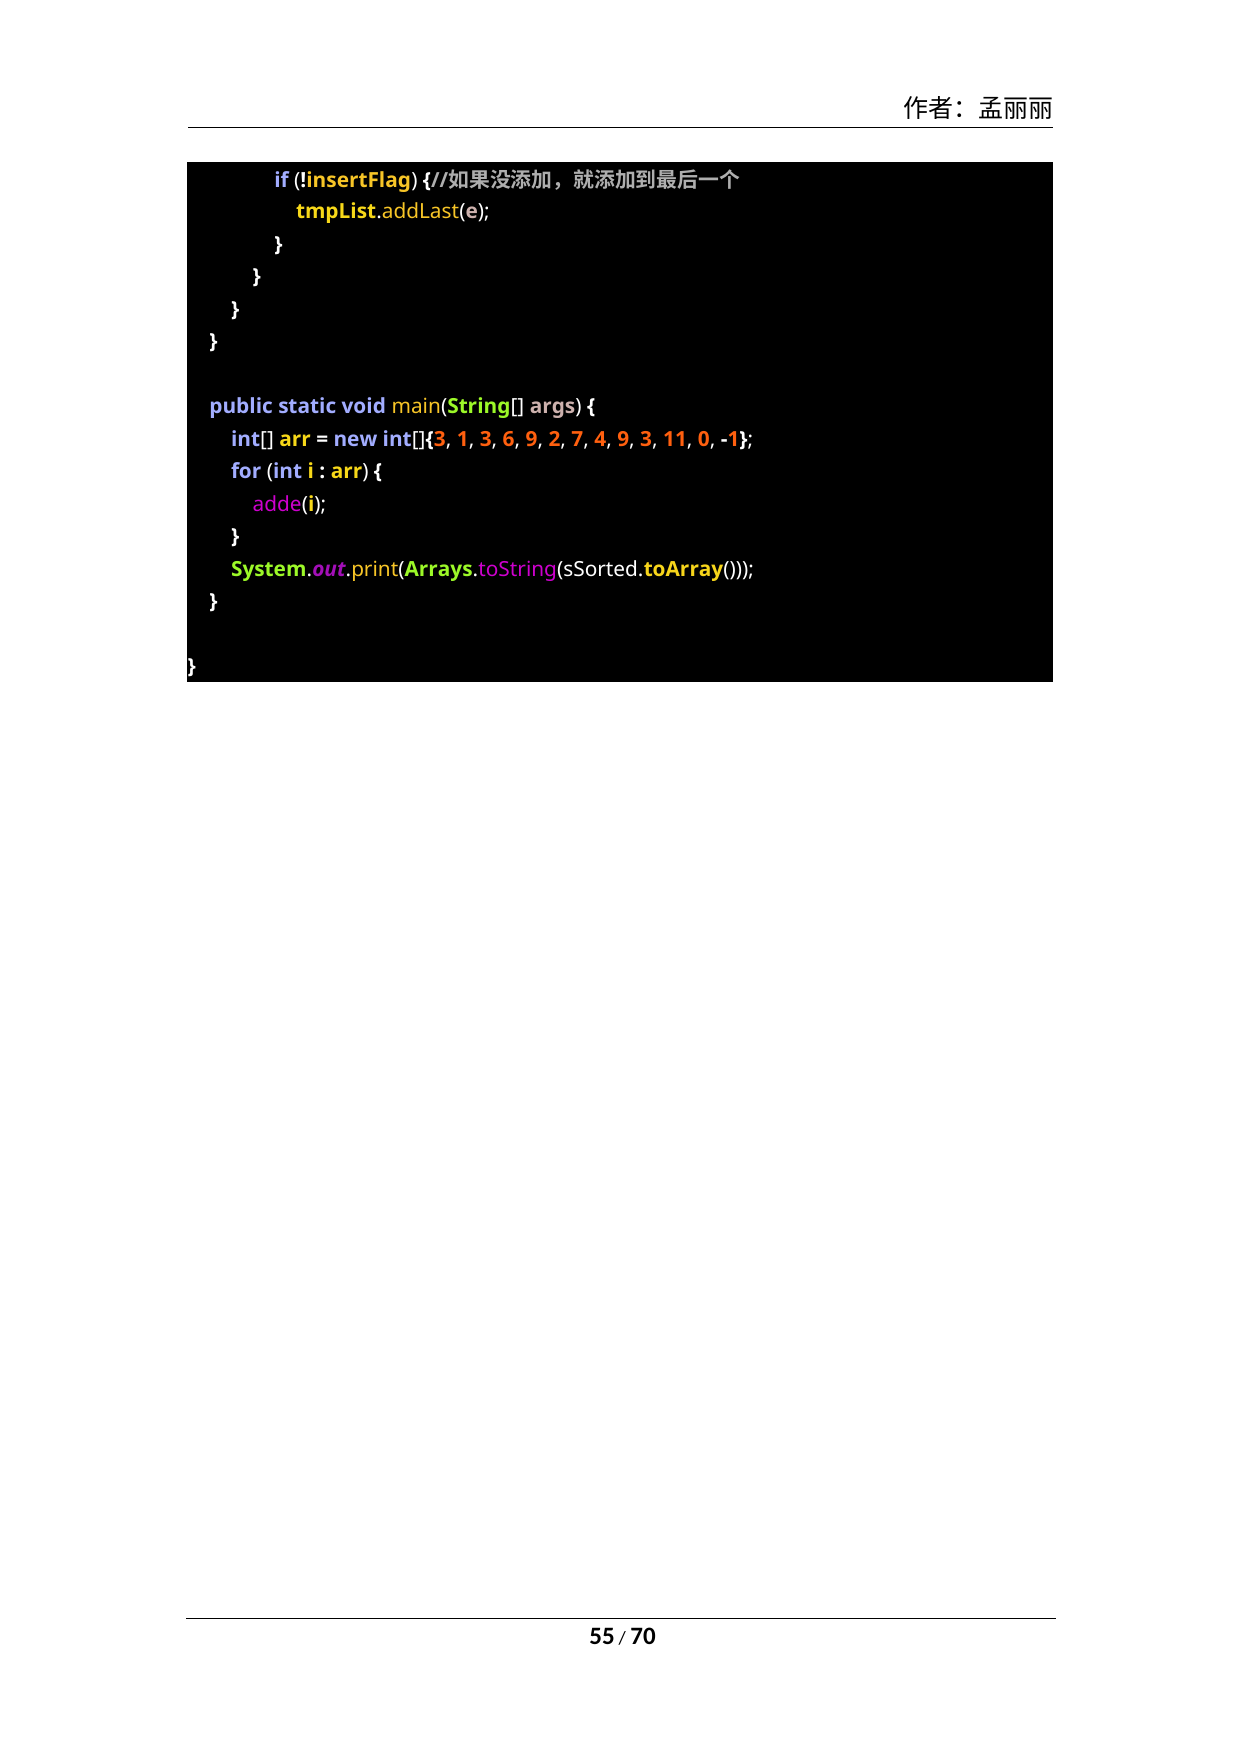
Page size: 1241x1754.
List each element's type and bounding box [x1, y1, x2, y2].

text [187, 162, 1053, 682]
